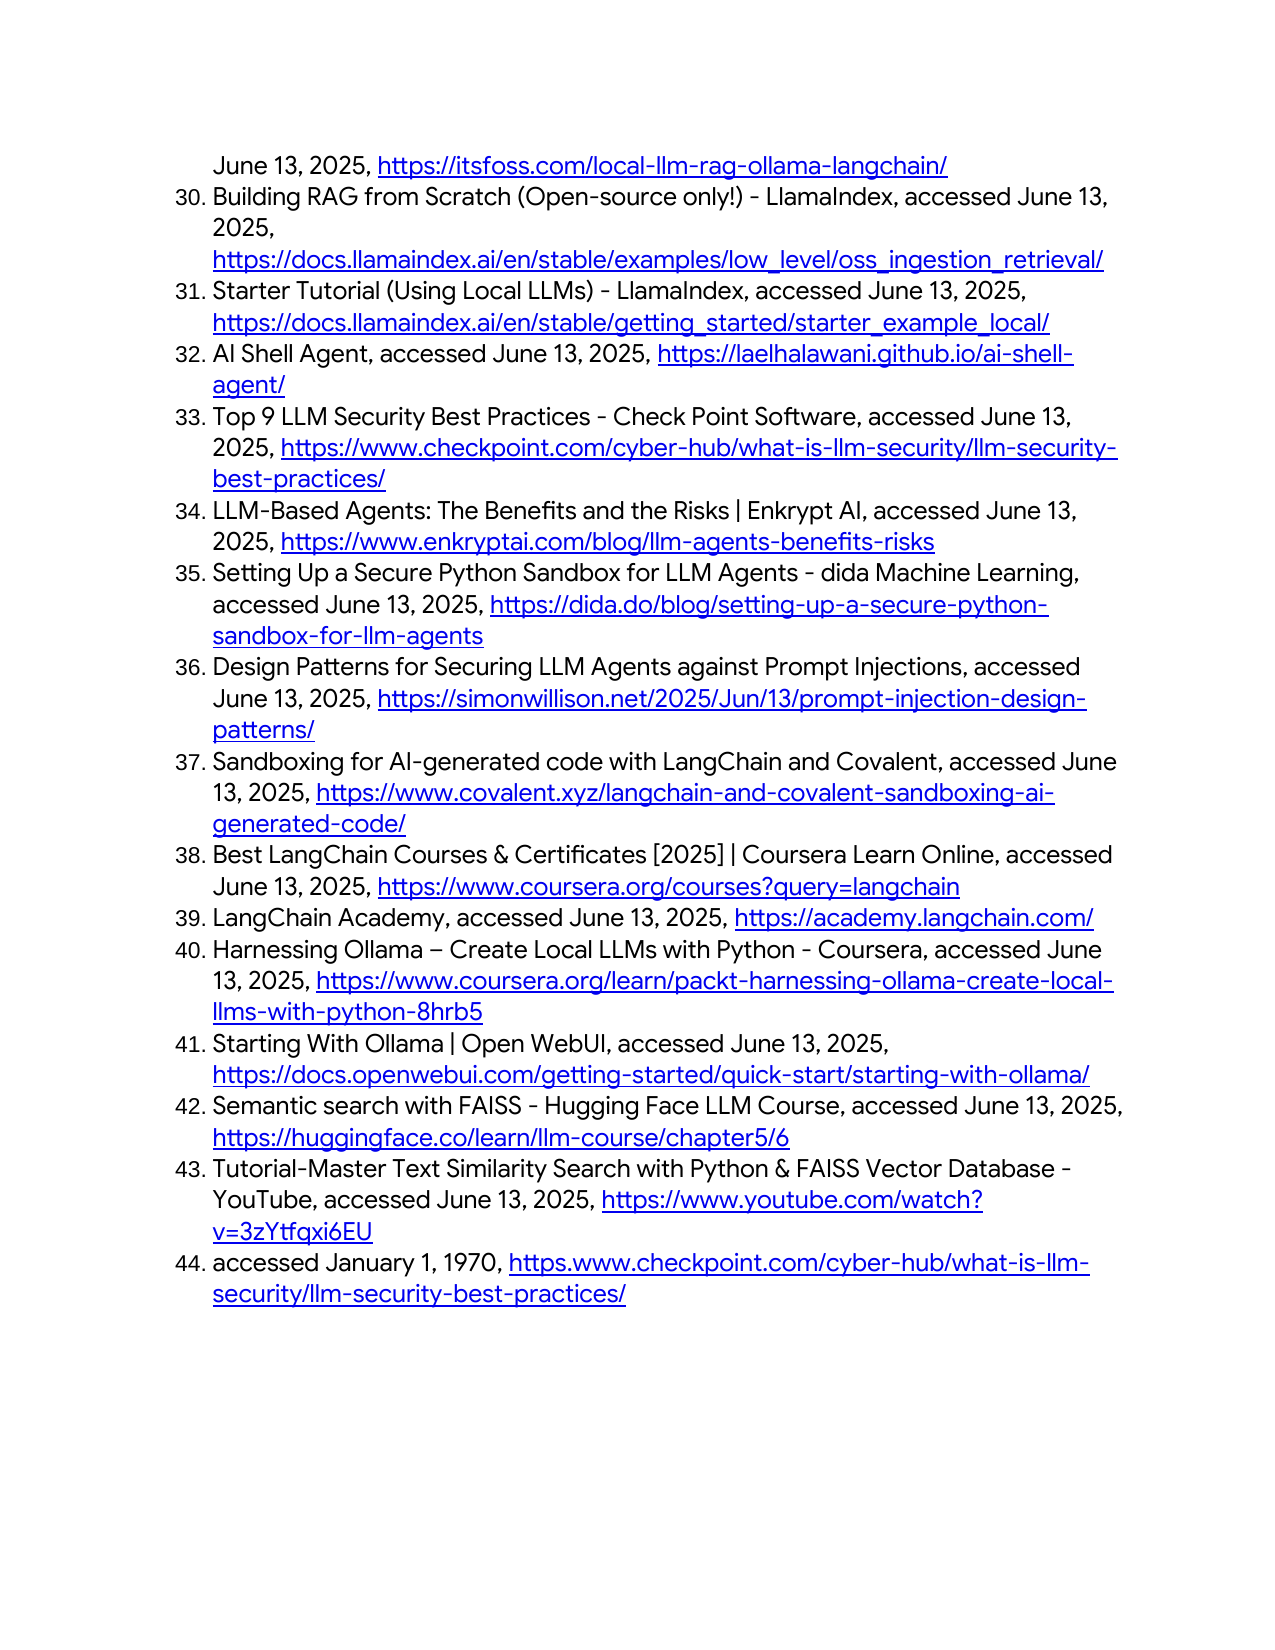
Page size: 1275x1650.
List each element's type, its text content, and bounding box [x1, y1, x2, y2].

list Sandboxing for AI-generated code with LangChain and Covalent, accessed June 13, 2025, https://www.covalent.xyz/langchain-and-covalent-sandboxing-ai-generated-code/ [175, 746, 1125, 840]
list Starter Tutorial (Using Local LLMs) - LlamaIndex, accessed June 13, 2025, https://docs.llamaindex.ai/en/stable/getting_started/starter_example_local/ [175, 275, 1125, 338]
list Top 9 LLM Security Best Practices - Check Point Software, accessed June 13, 2025, https://www.checkpoint.com/cyber-hub/what-is-llm-security/llm-security-best-practices/ [175, 401, 1125, 495]
list Semantic search with FAISS - Hugging Face LLM Course, accessed June 13, 2025, https://huggingface.co/learn/llm-course/chapter5/6 [175, 1091, 1125, 1153]
list Best LangChain Courses & Certificates [2025] | Coursera Learn Online, accessed June 13, 2025, https://www.coursera.org/courses?query=langchain [175, 840, 1125, 902]
list LLM-Based Agents: The Benefits and the Risks | Enkrypt AI, accessed June 13, 2025, https://www.enkryptai.com/blog/llm-agents-benefits-risks [175, 495, 1125, 558]
list Design Patterns for Securing LLM Agents against Prompt Injections, accessed June 13, 2025, https://simonwillison.net/2025/Jun/13/prompt-injection-design-patterns/ [175, 652, 1125, 746]
list accessed January 1, 1970, https.www.checkpoint.com/cyber-hub/what-is-llm-security/llm-security-best-practices/ [175, 1247, 1125, 1310]
list Starting With Ollama | Open WebUI, accessed June 13, 2025, https://docs.openwebui.com/getting-started/quick-start/starting-with-ollama/ [175, 1028, 1125, 1091]
list Tutorial-Master Text Similarity Search with Python & FAISS Vector Database - YouTube, accessed June 13, 2025, https://www.youtube.com/watch?v=3zYtfqxi6EU [175, 1153, 1125, 1247]
list Harnessing Ollama – Create Local LLMs with Python - Coursera, accessed June 13, 2025, https://www.coursera.org/learn/packt-harnessing-ollama-create-local-llms-with-python-8hrb5 [175, 934, 1125, 1028]
list AI Shell Agent, accessed June 13, 2025, https://laelhalawani.github.io/ai-shell-agent/ [175, 338, 1125, 401]
list LangChain Academy, accessed June 13, 2025, https://academy.langchain.com/ [175, 902, 1125, 934]
list Setting Up a Secure Python Sandbox for LLM Agents - dida Machine Learning, accessed June 13, 2025, https://dida.do/blog/setting-up-a-secure-python-sandbox-for-llm-agents [175, 558, 1125, 652]
list Building RAG from Scratch (Open-source only!) - LlamaIndex, accessed June 13, 2025, https://docs.llamaindex.ai/en/stable/examples/low_level/oss_ingestion_retrieval/ [175, 181, 1125, 275]
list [175, 150, 1125, 181]
